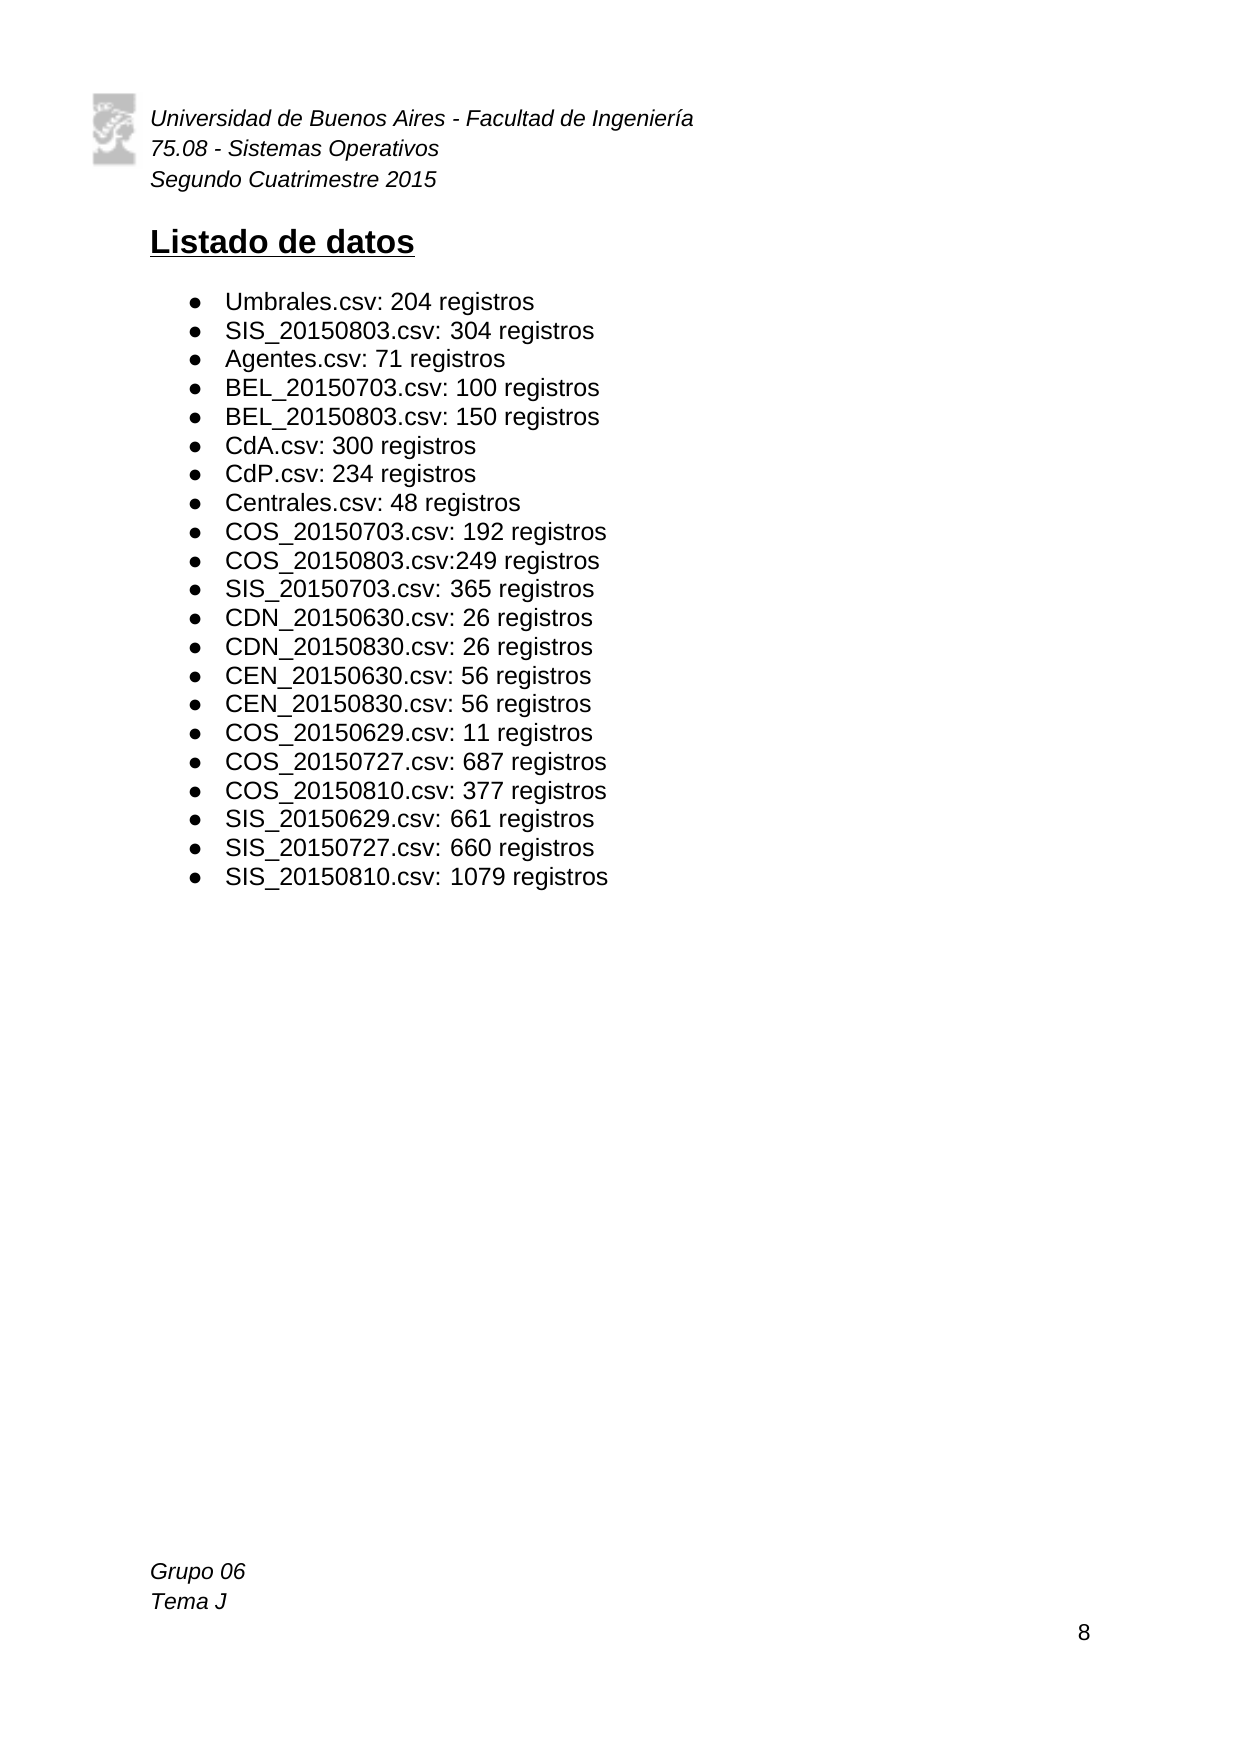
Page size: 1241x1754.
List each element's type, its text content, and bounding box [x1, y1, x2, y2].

list SIS_20150703.csv: 365 registros [187, 574, 1090, 603]
list CEN_20150630.csv: 56 registros [187, 661, 1090, 689]
list SIS_20150803.csv: 304 registros [187, 316, 1090, 344]
list CdA.csv: 300 registros [187, 431, 1090, 459]
list CDN_20150830.csv: 26 registros [187, 632, 1090, 661]
list COS_20150629.csv: 11 registros [187, 718, 1090, 747]
list Centrales.csv: 48 registros [187, 488, 1090, 517]
list BEL_20150803.csv: 150 registros [187, 402, 1090, 431]
list CDN_20150630.csv: 26 registros [187, 603, 1090, 632]
list SIS_20150629.csv: 661 registros [187, 804, 1090, 833]
list SIS_20150727.csv: 660 registros [187, 833, 1090, 862]
list COS_20150727.csv: 687 registros [187, 747, 1090, 776]
list CdP.csv: 234 registros [187, 459, 1090, 488]
list BEL_20150703.csv: 100 registros [187, 373, 1090, 402]
list COS_20150810.csv: 377 registros [187, 776, 1090, 804]
list CEN_20150830.csv: 56 registros [187, 689, 1090, 718]
list Agentes.csv: 71 registros [187, 344, 1090, 373]
picture [92, 92, 143, 169]
list Umbrales.csv: 204 registros [187, 287, 1090, 316]
text Listado de datos [150, 222, 1090, 261]
list COS_20150703.csv: 192 registros [187, 517, 1090, 546]
list COS_20150803.csv:249 registros [187, 546, 1090, 574]
list SIS_20150810.csv: 1079 registros [187, 862, 1090, 891]
